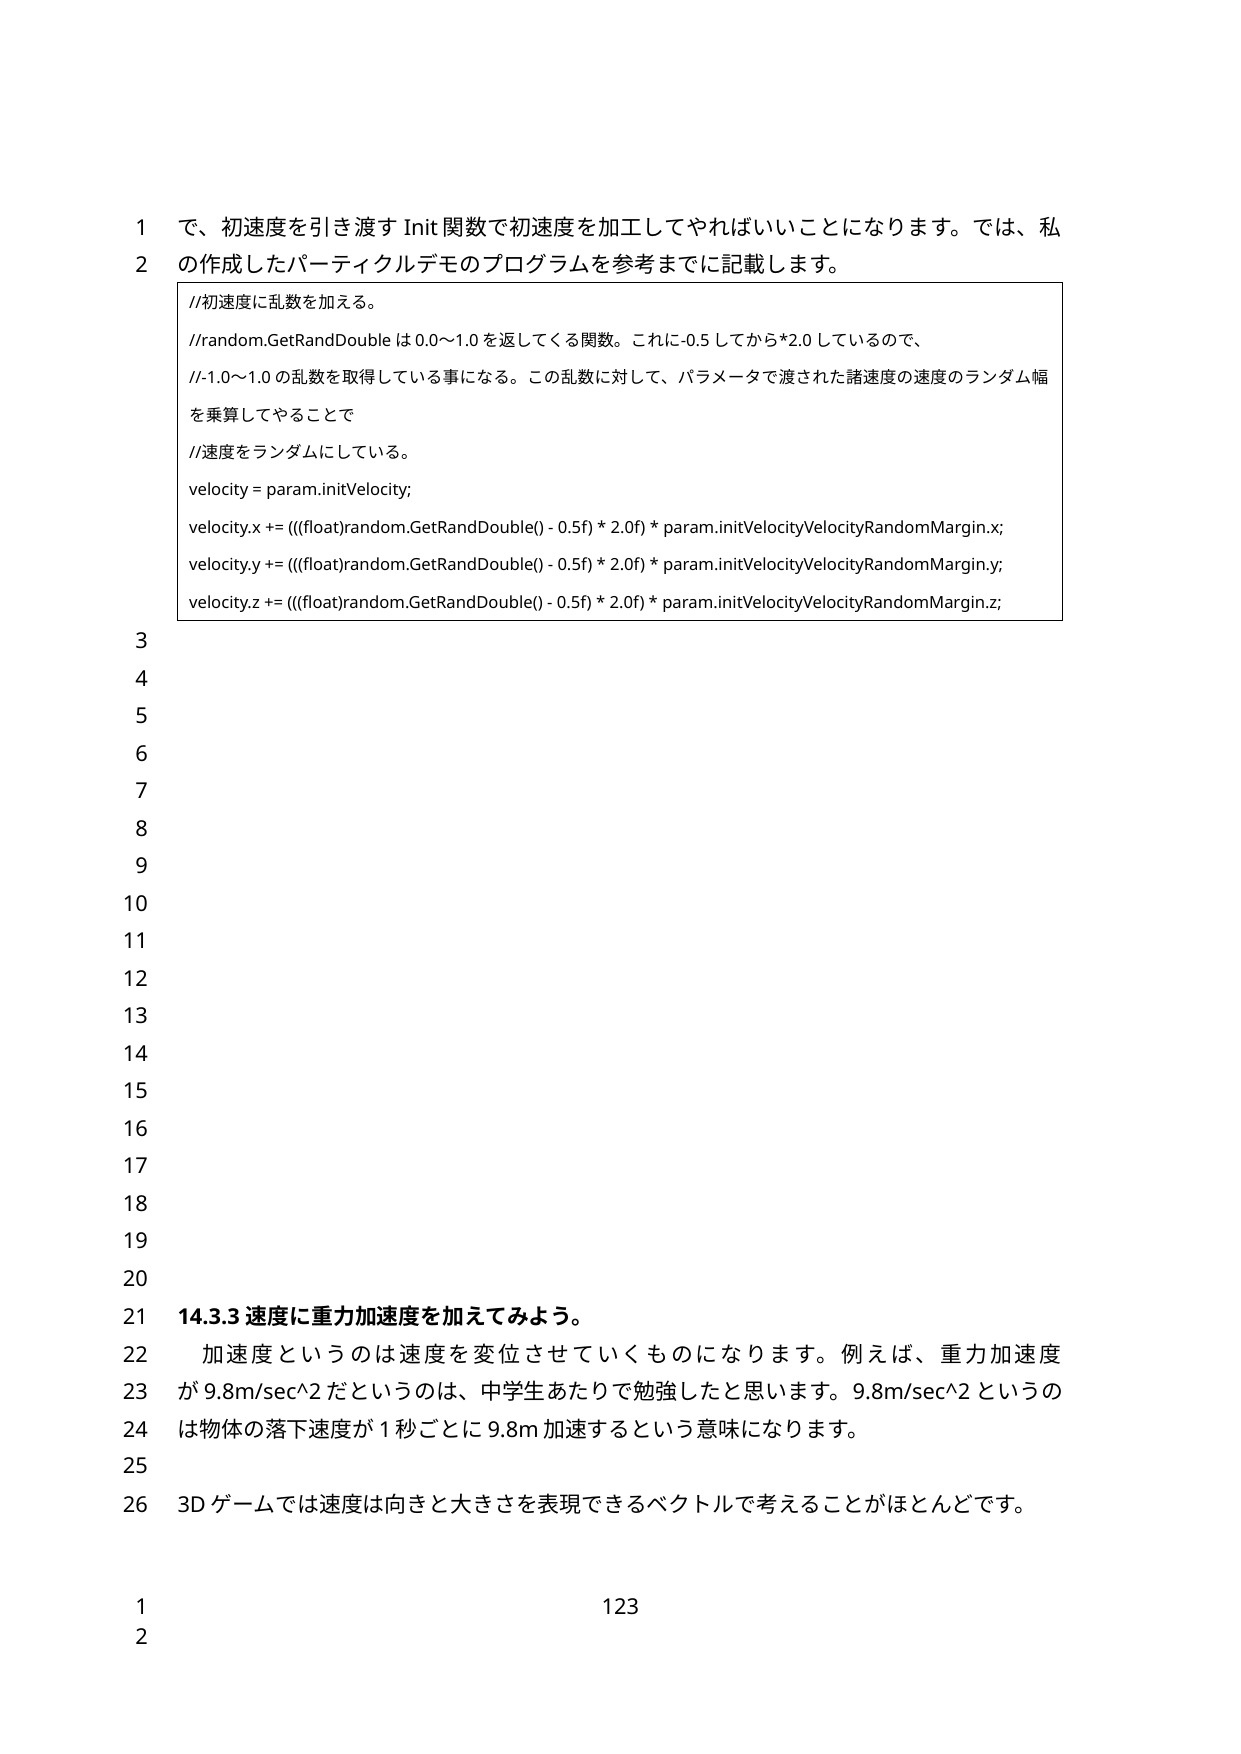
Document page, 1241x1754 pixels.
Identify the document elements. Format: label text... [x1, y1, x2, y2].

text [177, 207, 1063, 282]
text 14.3.3 速度に重力加速度を加えてみよう。 [177, 1296, 1063, 1334]
text 加速度というのは速度を変位させていくものになります。例えば、重力加速度が9.8m/sec^2だというのは、中学生あたりで勉強したと思います。9.8m/sec^2というのは物体の落下速度が1秒ごとに9.8m加速するという意味になります。 [177, 1334, 1063, 1446]
text 3Dゲームでは速度は向きと大きさを表現できるベクトルで考えることがほとんどです。 [177, 1484, 1063, 1521]
table_header //初速度に乱数を加える。 //random.GetRandDoubleは0.0～1.0を返してくる関数。これに-0.5してから*2.0しているので、 //-1.0～1.0の乱数を取得している事になる。この乱数に対して、パラメータで渡された諸速度の速度のランダム幅を乗算してやることで //速度をランダムにしている。 velocity = param.initVelocity; velocity.x += (((float)random.GetRandDouble() - 0.5f) * 2.0f) * param.initVelocityVelocityRandomMargin.x; velocity.y += (((float)random.GetRandDouble() - 0.5f) * 2.0f) * param.initVelocityVelocityRandomMargin.y; velocity.z += (((float)random.GetRandDouble() - 0.5f) * 2.0f) * param.initVelocityVelocityRandomMargin.z; [178, 283, 1062, 620]
